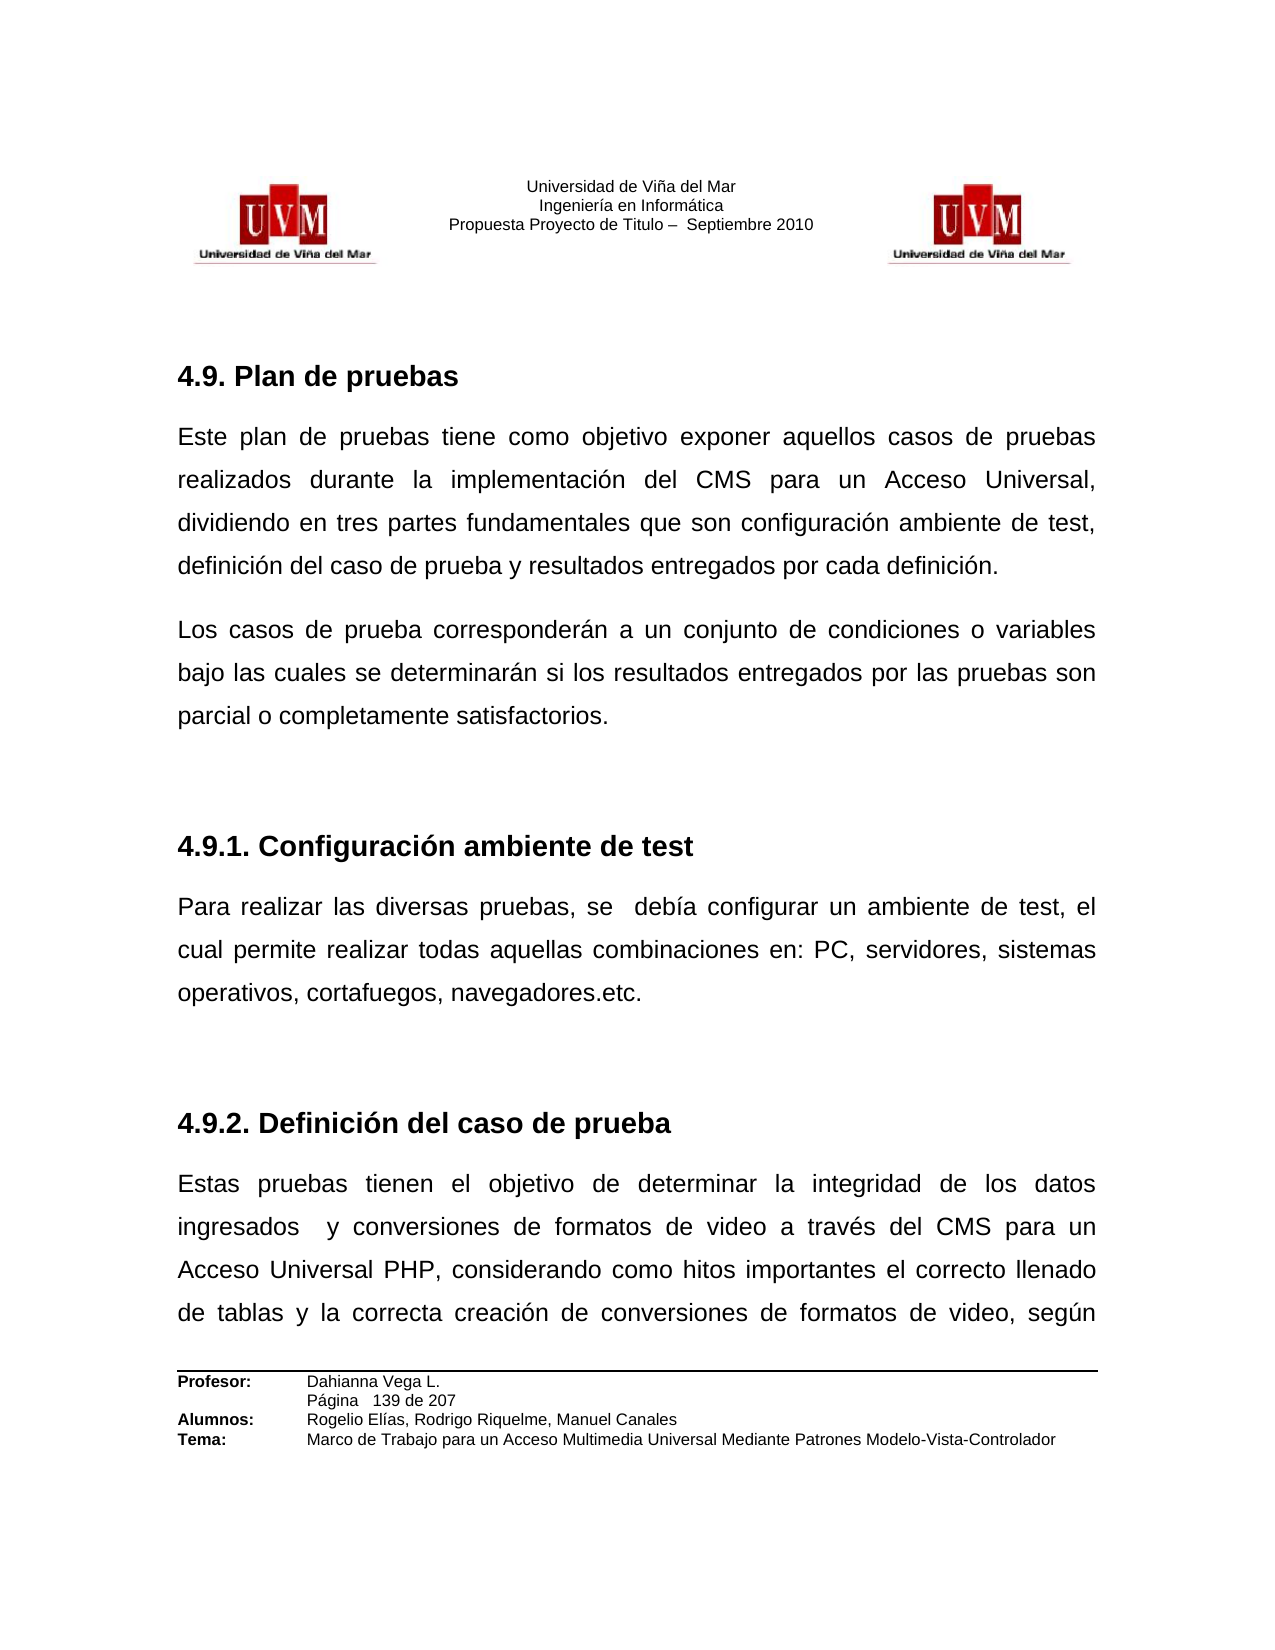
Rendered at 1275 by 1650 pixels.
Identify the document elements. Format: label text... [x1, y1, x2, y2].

text Para realizar las diversas pruebas, se debía configurar un ambiente de test, el cual permite realizar todas aquellas combinaciones en: PC, servidores, sistemas operativos, cortafuegos, navegadores.etc. [177, 892, 1098, 1007]
picture [177, 176, 390, 267]
subtitle 4.9.1. Configuración ambiente de test [177, 829, 1098, 863]
text Los casos de prueba corresponderán a un conjunto de condiciones o variables bajo las cuales se determinarán si los resultados entregados por las pruebas son parcial o completamente satisfactorios. [177, 615, 1098, 730]
subtitle 4.9. Plan de pruebas [177, 359, 1098, 392]
text Este plan de pruebas tiene como objetivo exponer aquellos casos de pruebas realizados durante la implementación del CMS para un Acceso Universal, dividiendo en tres partes fundamentales que son configuración ambiente de test, definición del caso de prueba y resultados entregados por cada definición. [177, 422, 1098, 580]
subtitle 4.9.2. Definición del caso de prueba [177, 1106, 1098, 1140]
picture [871, 176, 1084, 267]
